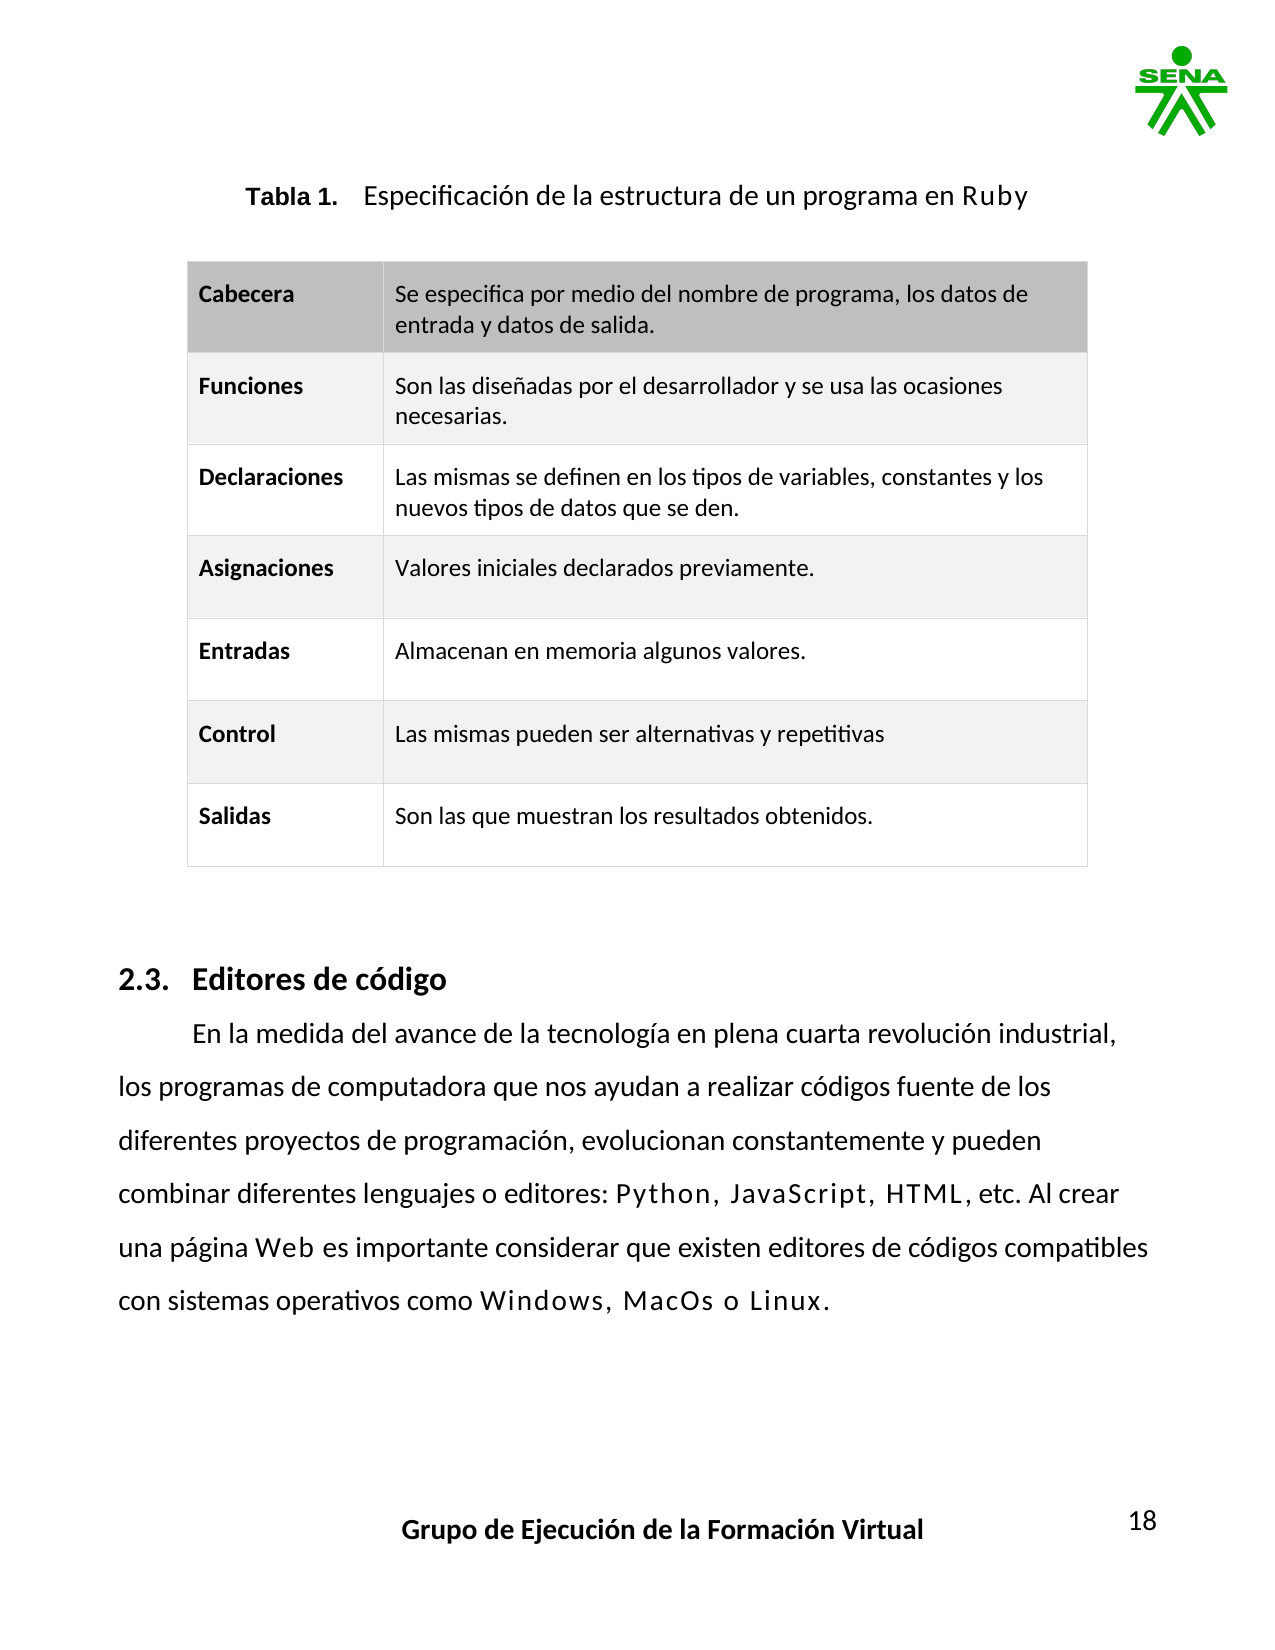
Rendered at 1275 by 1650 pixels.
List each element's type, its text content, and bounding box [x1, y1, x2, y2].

table_cell Funciones [188, 353, 383, 443]
table_cell Son las diseñadas por el desarrollador y se usa las ocasiones necesarias. [384, 353, 1087, 443]
text En la medida del avance de la tecnología en plena cuarta revolución industrial, los programas de computadora que nos ayudan a realizar códigos fuente de los diferentes proyectos de programación, evolucionan constantemente y pueden combinar diferentes lenguajes o editores: Python, JavaScript, HTML, etc. Al crear una página Web es importante considerar que existen editores de códigos compatibles con sistemas operativos como Windows, MacOs o Linux. [118, 1015, 1157, 1318]
table_cell Entradas [188, 619, 383, 700]
table_cell Las mismas pueden ser alternativas y repetitivas [384, 701, 1087, 783]
table_cell Declaraciones [188, 445, 383, 535]
text Especificación de la estructura de un programa en Ruby [118, 177, 1157, 248]
table_cell Salidas [188, 784, 383, 866]
table_header Cabecera [188, 262, 383, 352]
table_cell Almacenan en memoria algunos valores. [384, 619, 1087, 700]
table_cell Asignaciones [188, 536, 383, 617]
table_cell Son las que muestran los resultados obtenidos. [384, 784, 1087, 866]
picture [1135, 46, 1228, 136]
table_header Se especifica por medio del nombre de programa, los datos de entrada y datos de salida. [384, 262, 1087, 352]
table_cell Valores iniciales declarados previamente. [384, 536, 1087, 617]
table_cell Las mismas se definen en los tipos de variables, constantes y los nuevos tipos de datos que se den. [384, 445, 1087, 535]
subtitle Editores de código [118, 957, 1157, 998]
table_cell Control [188, 701, 383, 783]
